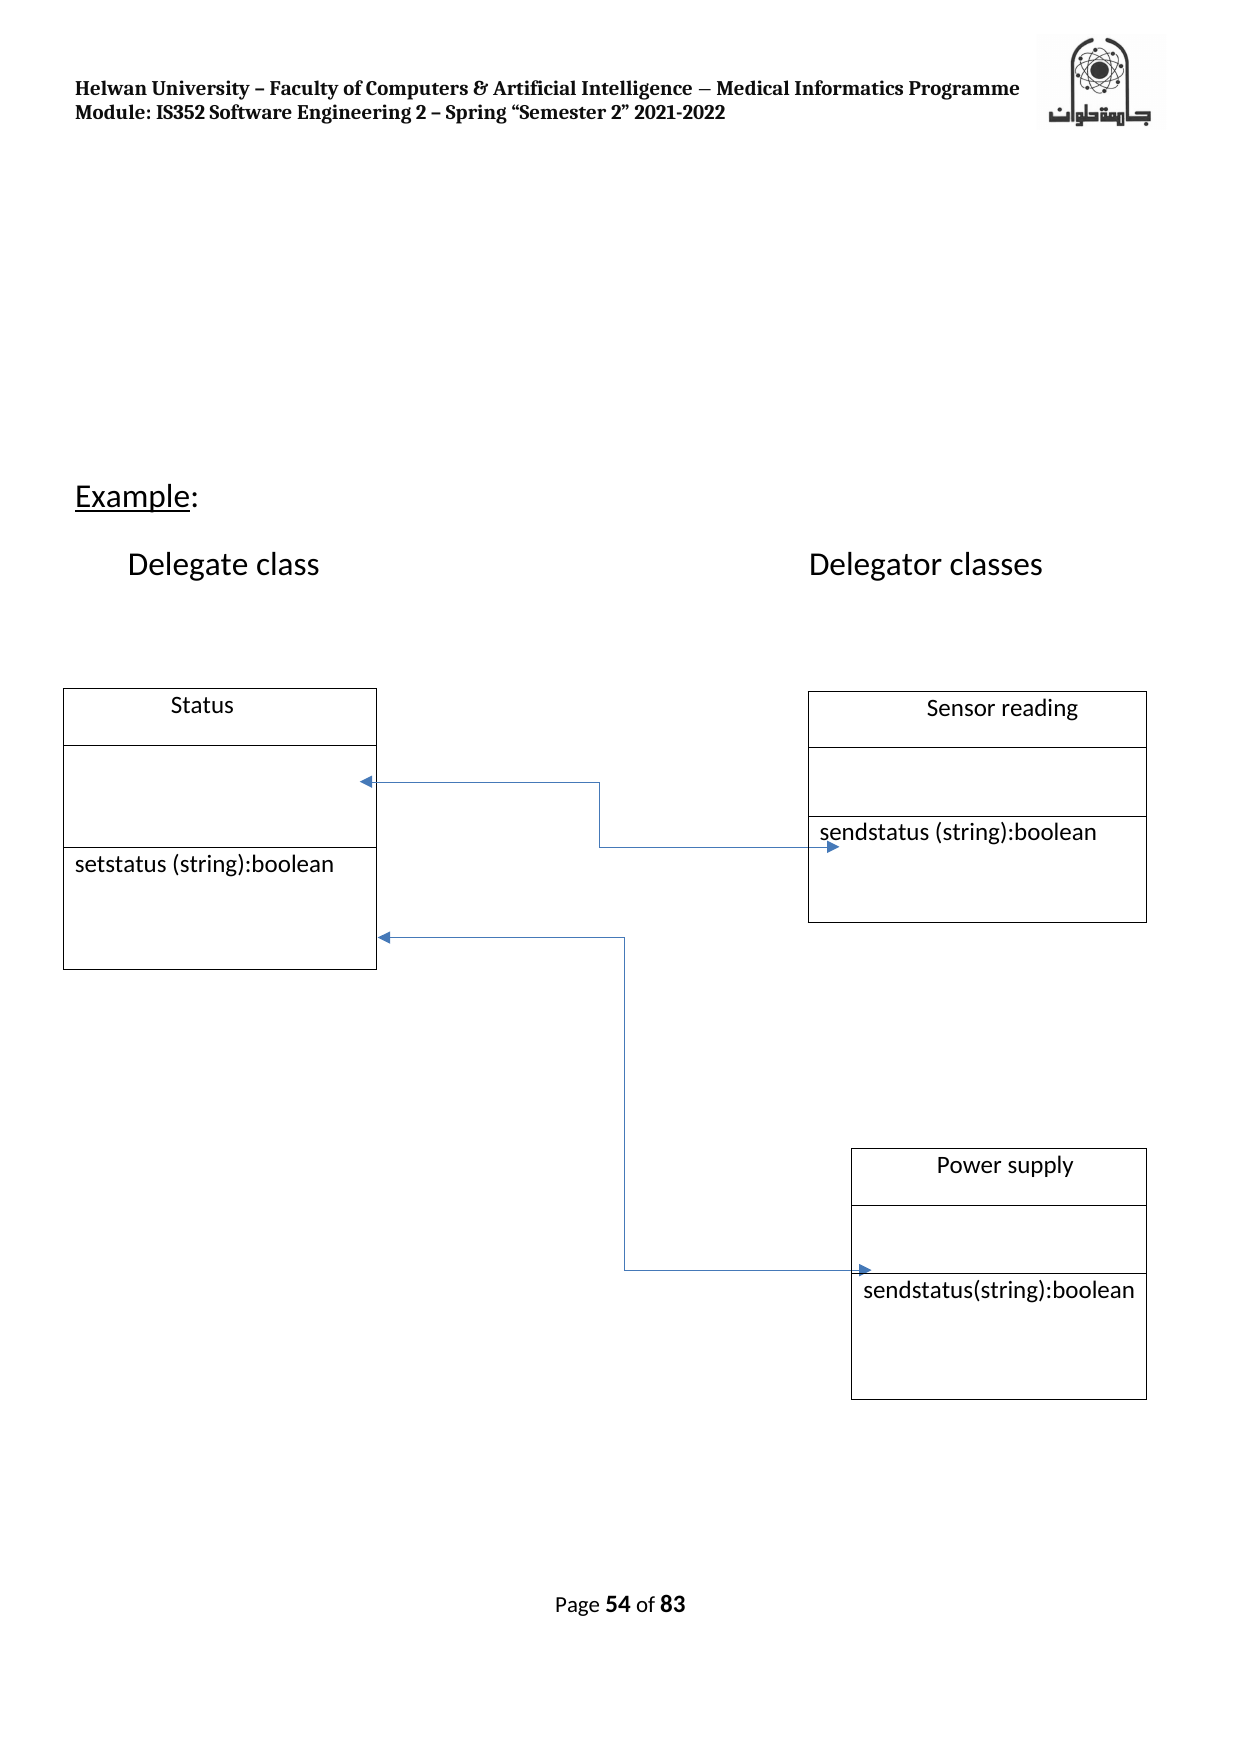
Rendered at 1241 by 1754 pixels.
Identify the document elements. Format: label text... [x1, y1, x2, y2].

table_cell sendstatus(string):boolean [852, 1274, 1146, 1399]
table_cell [809, 748, 1146, 816]
table_cell [64, 746, 376, 847]
table_cell setstatus (string):boolean [64, 848, 376, 968]
text Delegate class Delegator classes [75, 543, 1165, 584]
table_header Sensor reading [809, 692, 1146, 747]
table_cell sendstatus (string):boolean [809, 817, 1146, 922]
table_header Status [64, 689, 376, 744]
text Example: [75, 475, 1165, 516]
table_cell [852, 1206, 1146, 1273]
table_header Power supply [852, 1149, 1146, 1204]
